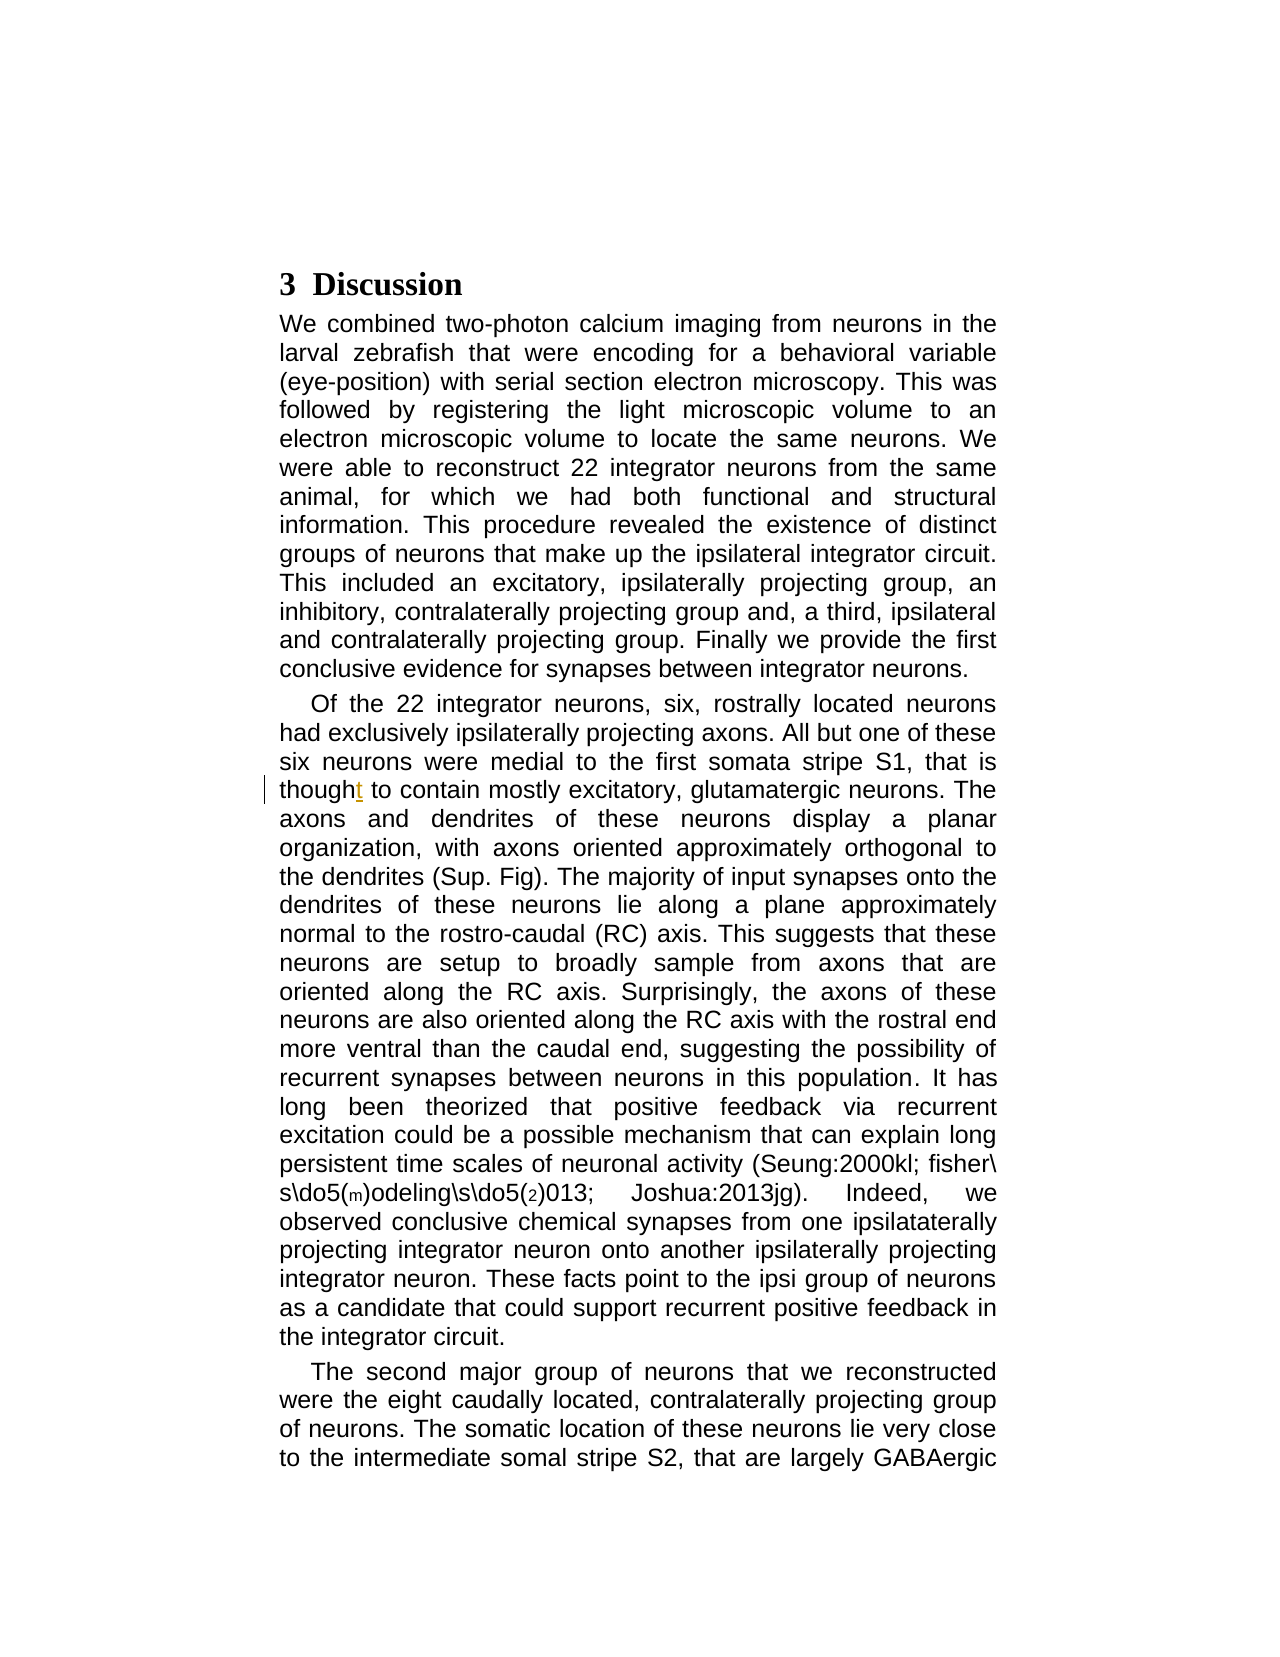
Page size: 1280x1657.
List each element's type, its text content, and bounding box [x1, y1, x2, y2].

subtitle 3 Discussion [279, 264, 998, 303]
text We combined two-photon calcium imaging from neurons in the larval zebrafish that were encoding for a behavioral variable (eye-position) with serial section electron microscopy. This was followed by registering the light microscopic volume to an electron microscopic volume to locate the same neurons. We were able to reconstruct 22 integrator neurons from the same animal, for which we had both functional and structural information. This procedure revealed the existence of distinct groups of neurons that make up the ipsilateral integrator circuit. This included an excitatory, ipsilaterally projecting group, an inhibitory, contralaterally projecting group and, a third, ipsilateral and contralaterally projecting group. Finally we provide the first conclusive evidence for synapses between integrator neurons. [279, 309, 998, 683]
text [279, 1357, 998, 1472]
text Of the 22 integrator neurons, six, rostrally located neurons had exclusively ipsilaterally projecting axons. All but one of these six neurons were medial to the first somata stripe S1, that is though to contain mostly excitatory, glutamatergic neurons. The axons and dendrites of these neurons display a planar organization, with axons oriented approximately orthogonal to the dendrites (Sup. Fig). The majority of input synapses onto the dendrites of these neurons lie along a plane approximately normal to the rostro-caudal (RC) axis. This suggests that these neurons are setup to broadly sample from axons that are oriented along the RC axis. Surprisingly, the axons of these neurons are also oriented along the RC axis with the rostral end more ventral than the caudal end, suggesting the possibility of recurrent synapses between neurons in this population. It has long been theorized that positive feedback via recurrent excitation could be a possible mechanism that can explain long persistent time scales of neuronal activity (Seung:2000kl; fisher\s\do5(m)odeling\s\do5(2)013; Joshua:2013jg). Indeed, we observed conclusive chemical synapses from one ipsilataterally projecting integrator neuron onto another ipsilaterally projecting integrator neuron. These facts point to the ipsi group of neurons as a candidate that could support recurrent positive feedback in the integrator circuit. [279, 689, 998, 1350]
